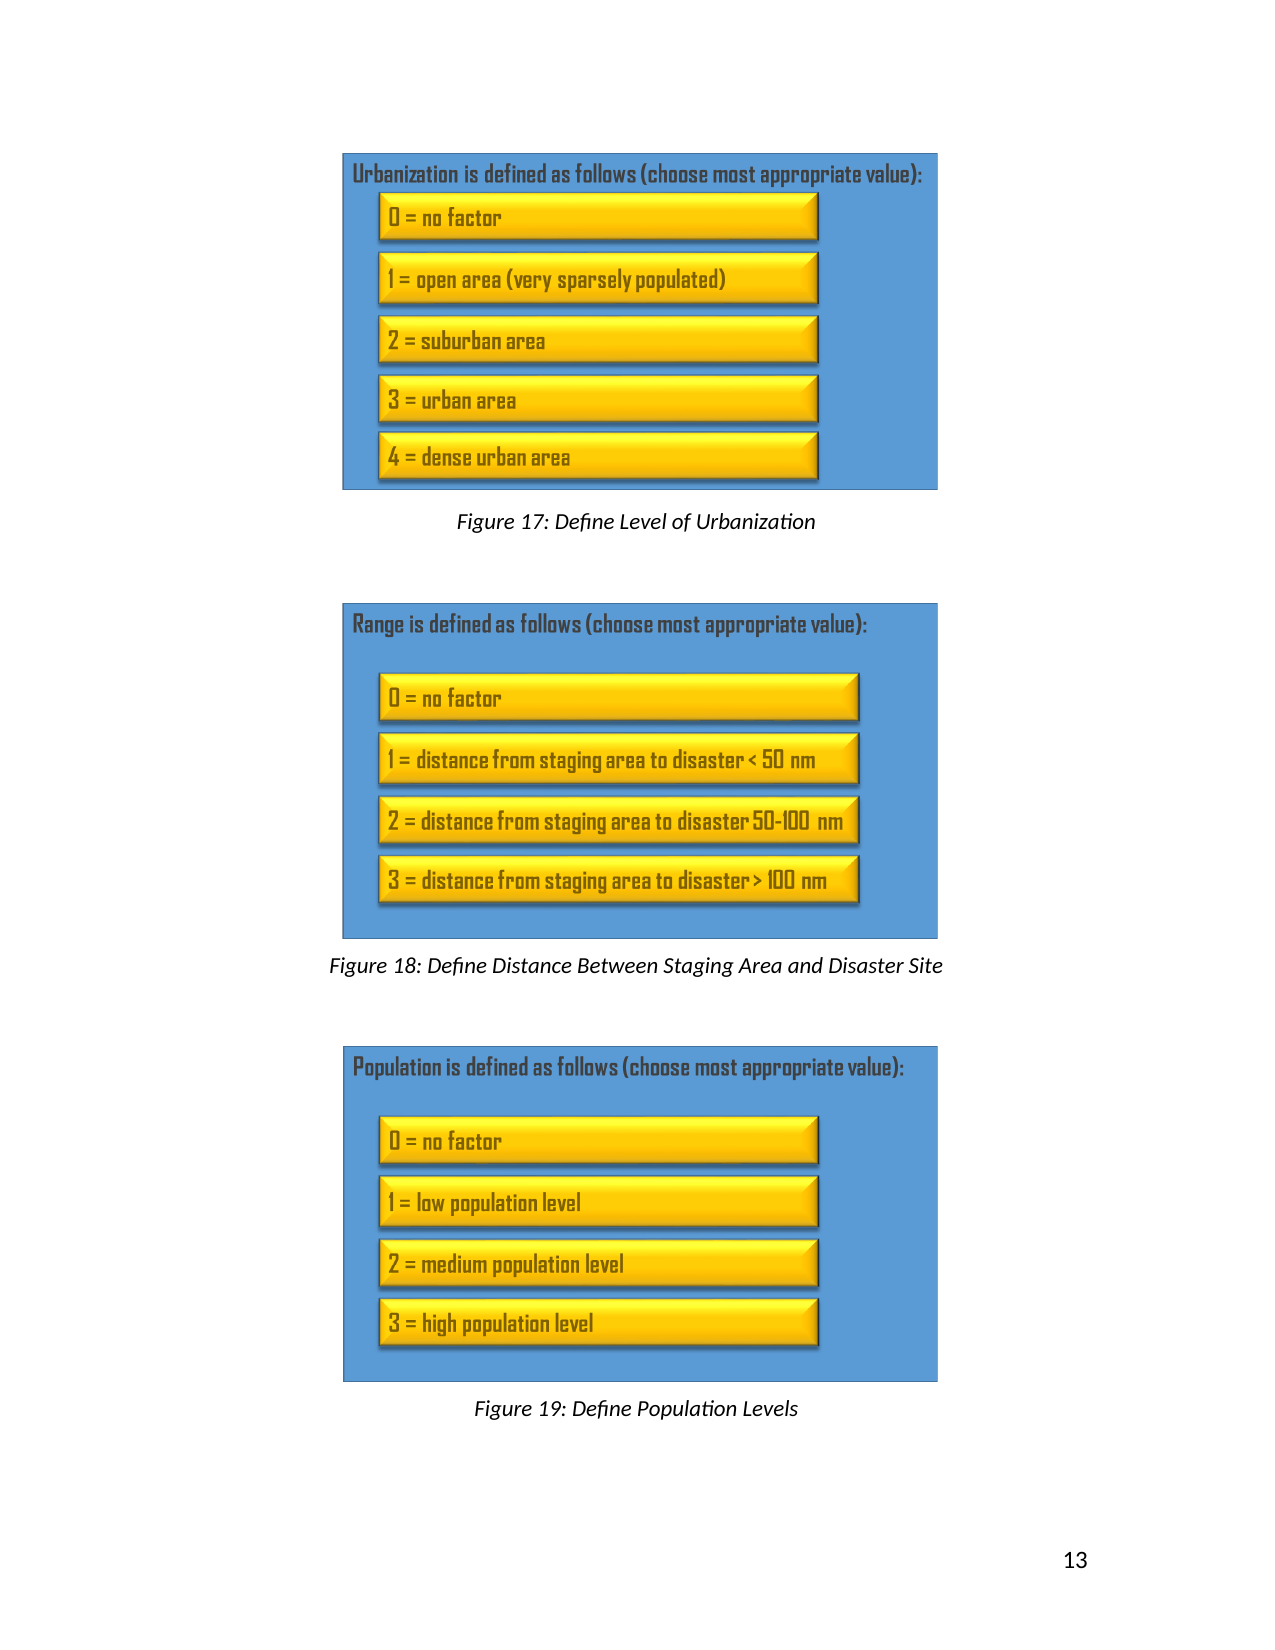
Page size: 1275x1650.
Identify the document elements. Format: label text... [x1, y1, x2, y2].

picture [337, 1042, 938, 1382]
text Figure 19: Define Population Levels [187, 1394, 1087, 1422]
text Figure 17: Define Level of Urbanization [187, 507, 1087, 536]
picture [337, 599, 938, 939]
text Figure 18: Define Distance Between Staging Area and Disaster Site [187, 951, 1087, 979]
picture [337, 150, 938, 495]
